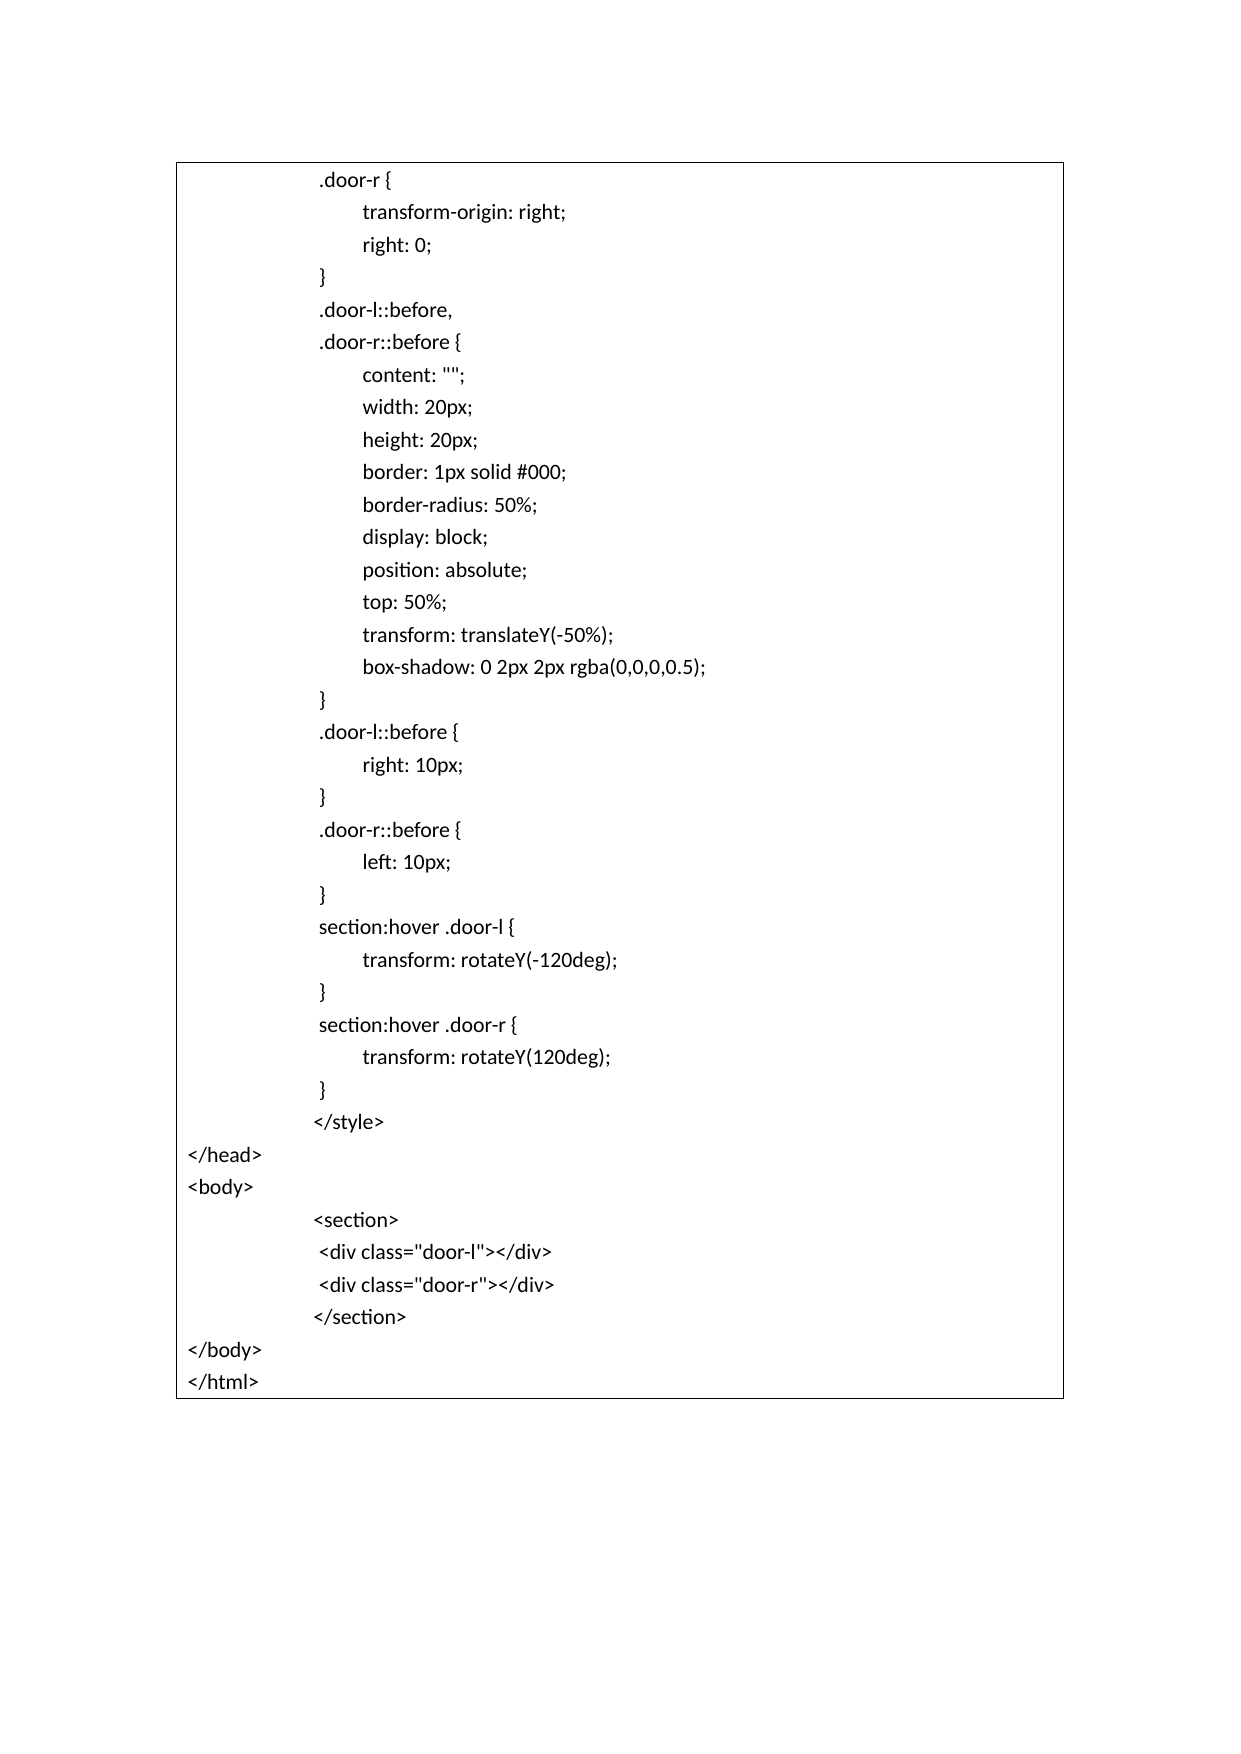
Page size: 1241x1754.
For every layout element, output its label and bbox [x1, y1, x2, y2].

table_header [177, 163, 1063, 1398]
